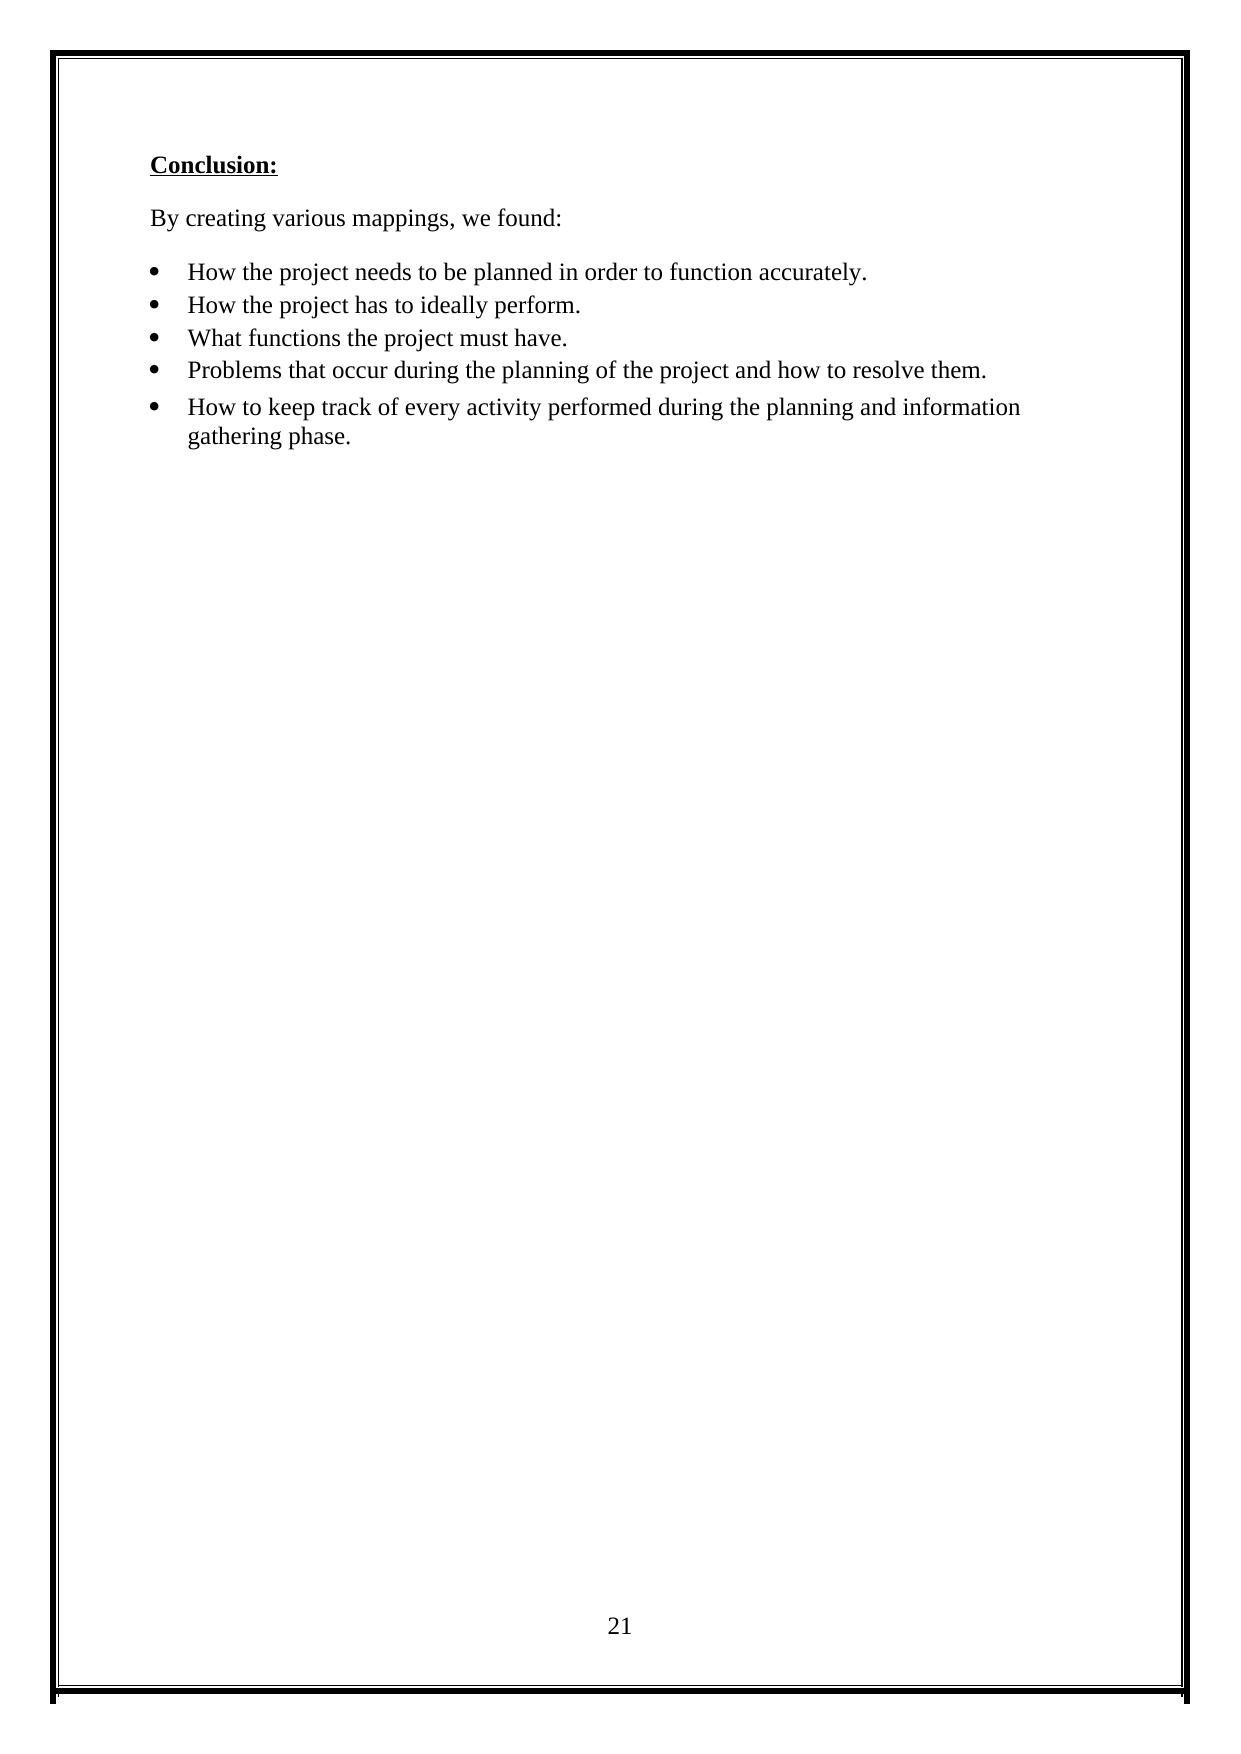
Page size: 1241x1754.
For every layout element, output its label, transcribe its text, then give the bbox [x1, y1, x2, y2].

list What functions the project must have. [150, 323, 1090, 351]
list How the project has to ideally perform. [150, 290, 1090, 319]
list How the project needs to be planned in order to function accurately. [150, 257, 1090, 286]
text By creating various mappings, we found: [150, 203, 1090, 232]
text Conclusion: [150, 150, 1090, 178]
list How to keep track of every activity performed during the planning and information gathering phase. [150, 392, 1089, 450]
list Problems that occur during the planning of the project and how to resolve them. [150, 356, 1090, 384]
text 21 [150, 1611, 1089, 1639]
